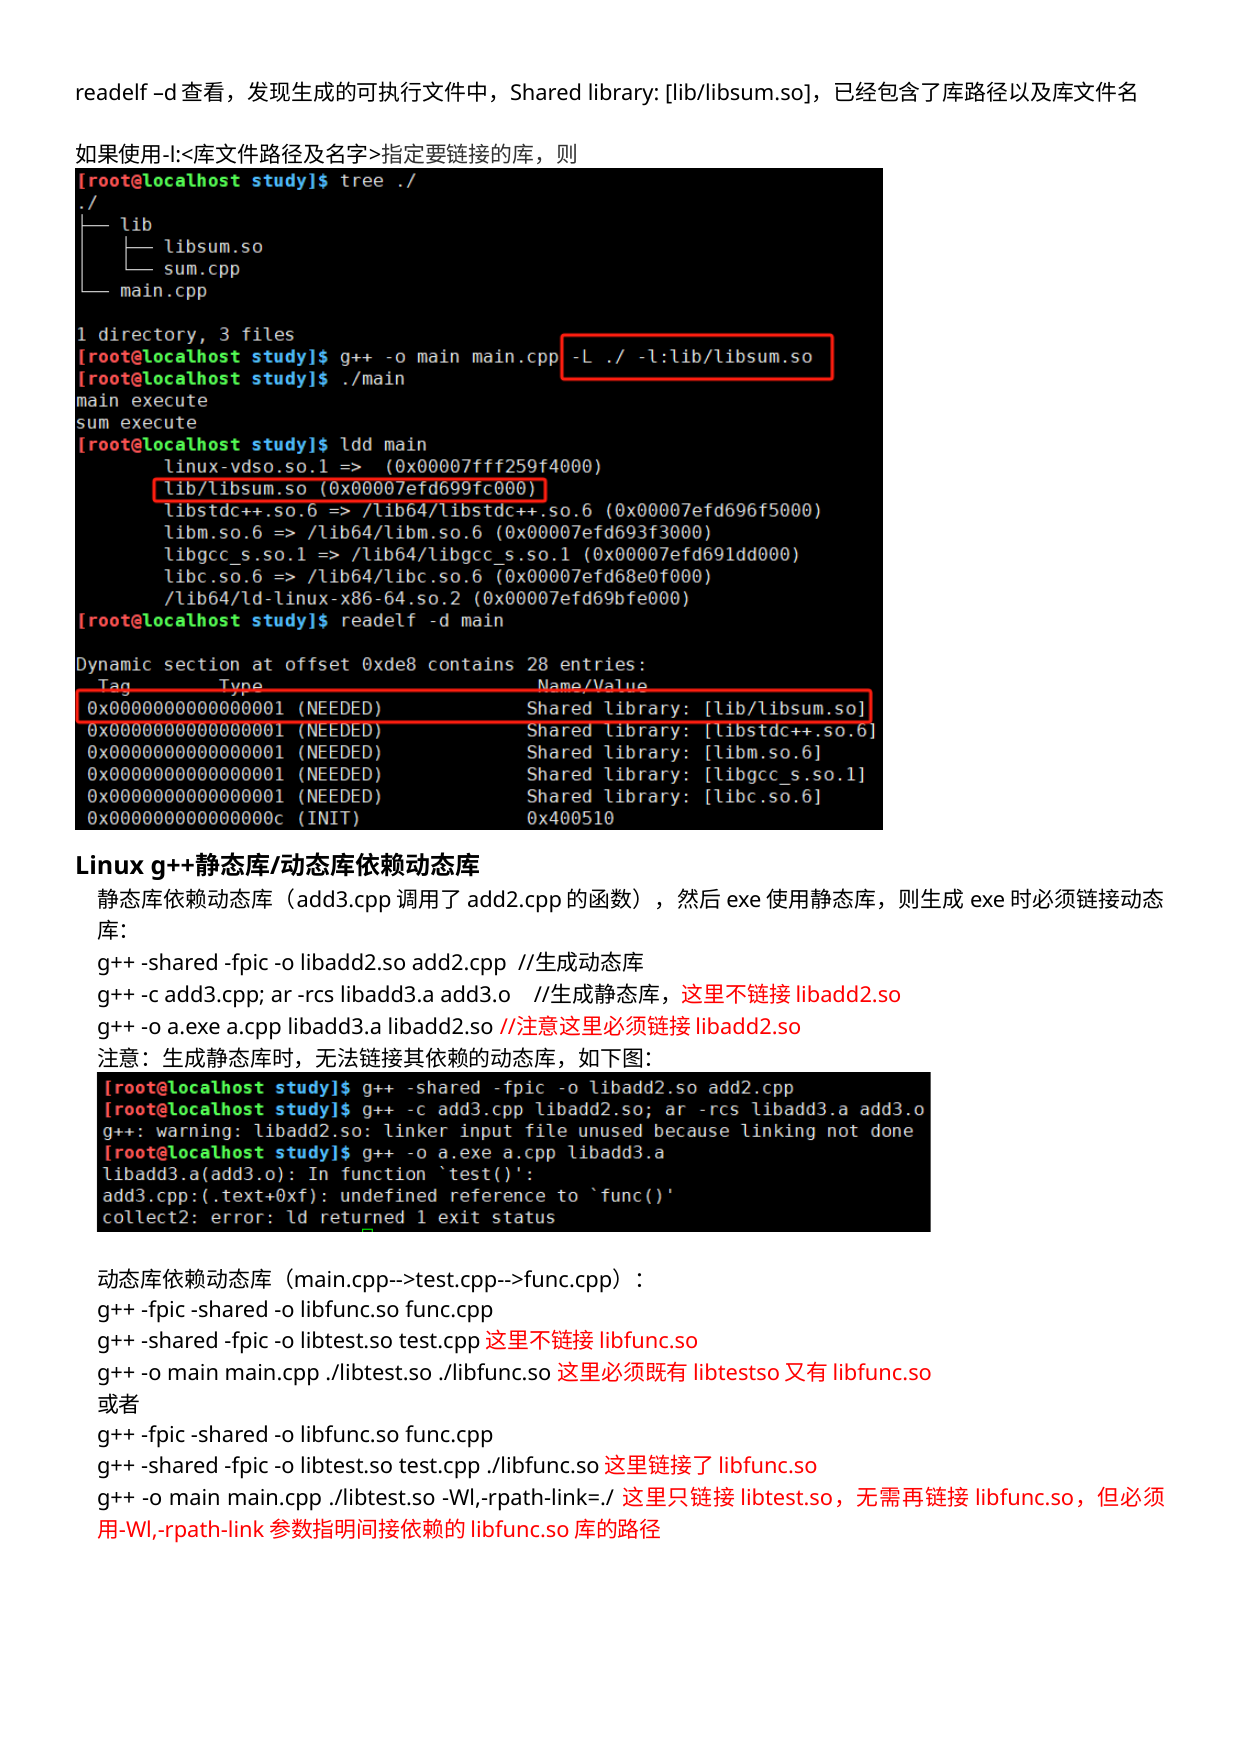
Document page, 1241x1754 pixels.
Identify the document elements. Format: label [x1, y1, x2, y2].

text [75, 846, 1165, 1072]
picture [75, 168, 883, 830]
picture [96, 1072, 931, 1232]
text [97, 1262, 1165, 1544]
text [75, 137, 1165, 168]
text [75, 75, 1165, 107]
